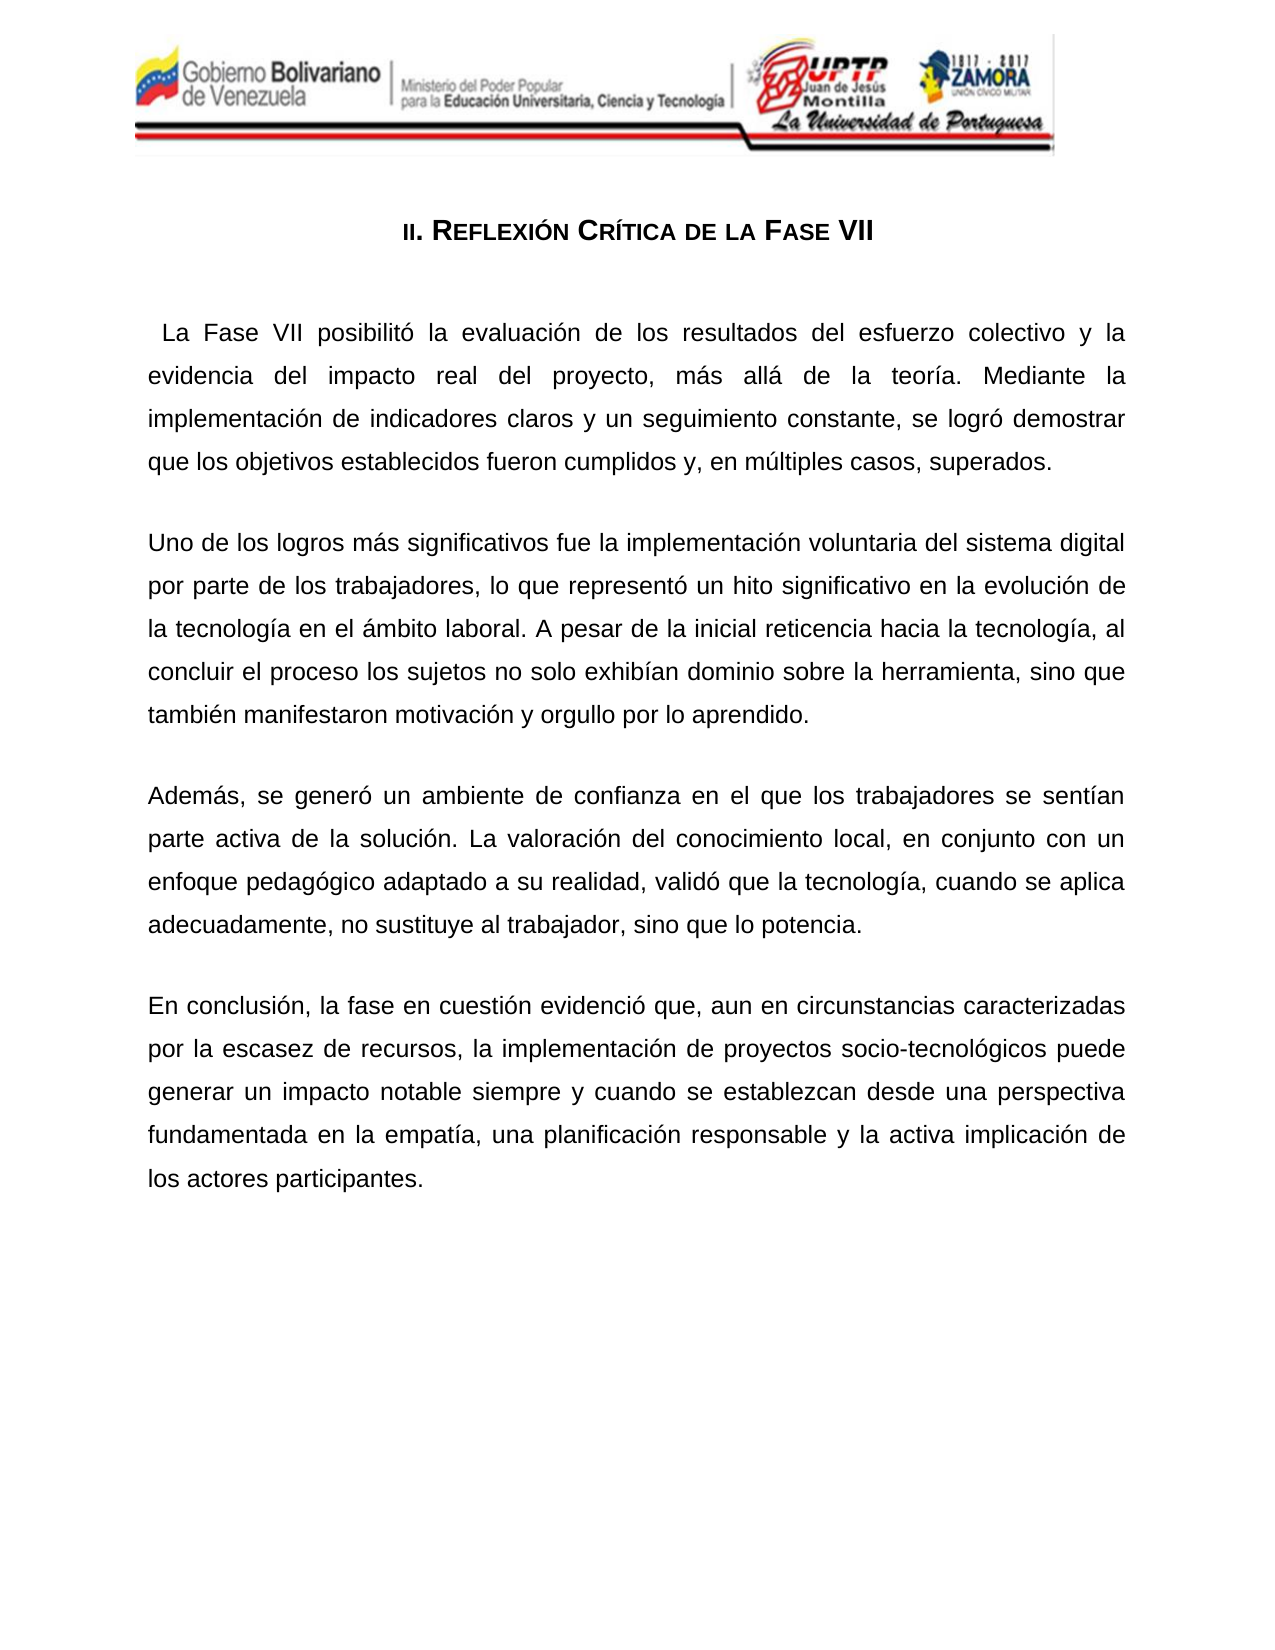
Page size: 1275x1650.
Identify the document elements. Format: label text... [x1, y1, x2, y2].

text La Fase VII posibilitó la evaluación de los resultados del esfuerzo colectivo y la evidencia del impacto real del proyecto, más allá de la teoría. Mediante la implementación de indicadores claros y un seguimiento constante, se logró demostrar que los objetivos establecidos fueron cumplidos y, en múltiples casos, superados. [148, 318, 1127, 476]
subtitle ii. Reflexión Crítica de la Fase VII [149, 213, 1127, 247]
picture [135, 34, 1056, 158]
text En conclusión, la fase en cuestión evidenció que, aun en circunstancias caracterizadas por la escasez de recursos, la implementación de proyectos socio-tecnológicos puede generar un impacto notable siempre y cuando se establezcan desde una perspectiva fundamentada en la empatía, una planificación responsable y la activa implicación de los actores participantes. [148, 991, 1127, 1192]
text Uno de los logros más significativos fue la implementación voluntaria del sistema digital por parte de los trabajadores, lo que representó un hito significativo en la evolución de la tecnología en el ámbito laboral. A pesar de la inicial reticencia hacia la tecnología, al concluir el proceso los sujetos no solo exhibían dominio sobre la herramienta, sino que también manifestaron motivación y orgullo por lo aprendido. [148, 528, 1127, 729]
text Además, se generó un ambiente de confianza en el que los trabajadores se sentían parte activa de la solución. La valoración del conocimiento local, en conjunto con un enfoque pedagógico adaptado a su realidad, validó que la tecnología, cuando se aplica adecuadamente, no sustituye al trabajador, sino que lo potencia. [148, 781, 1127, 939]
